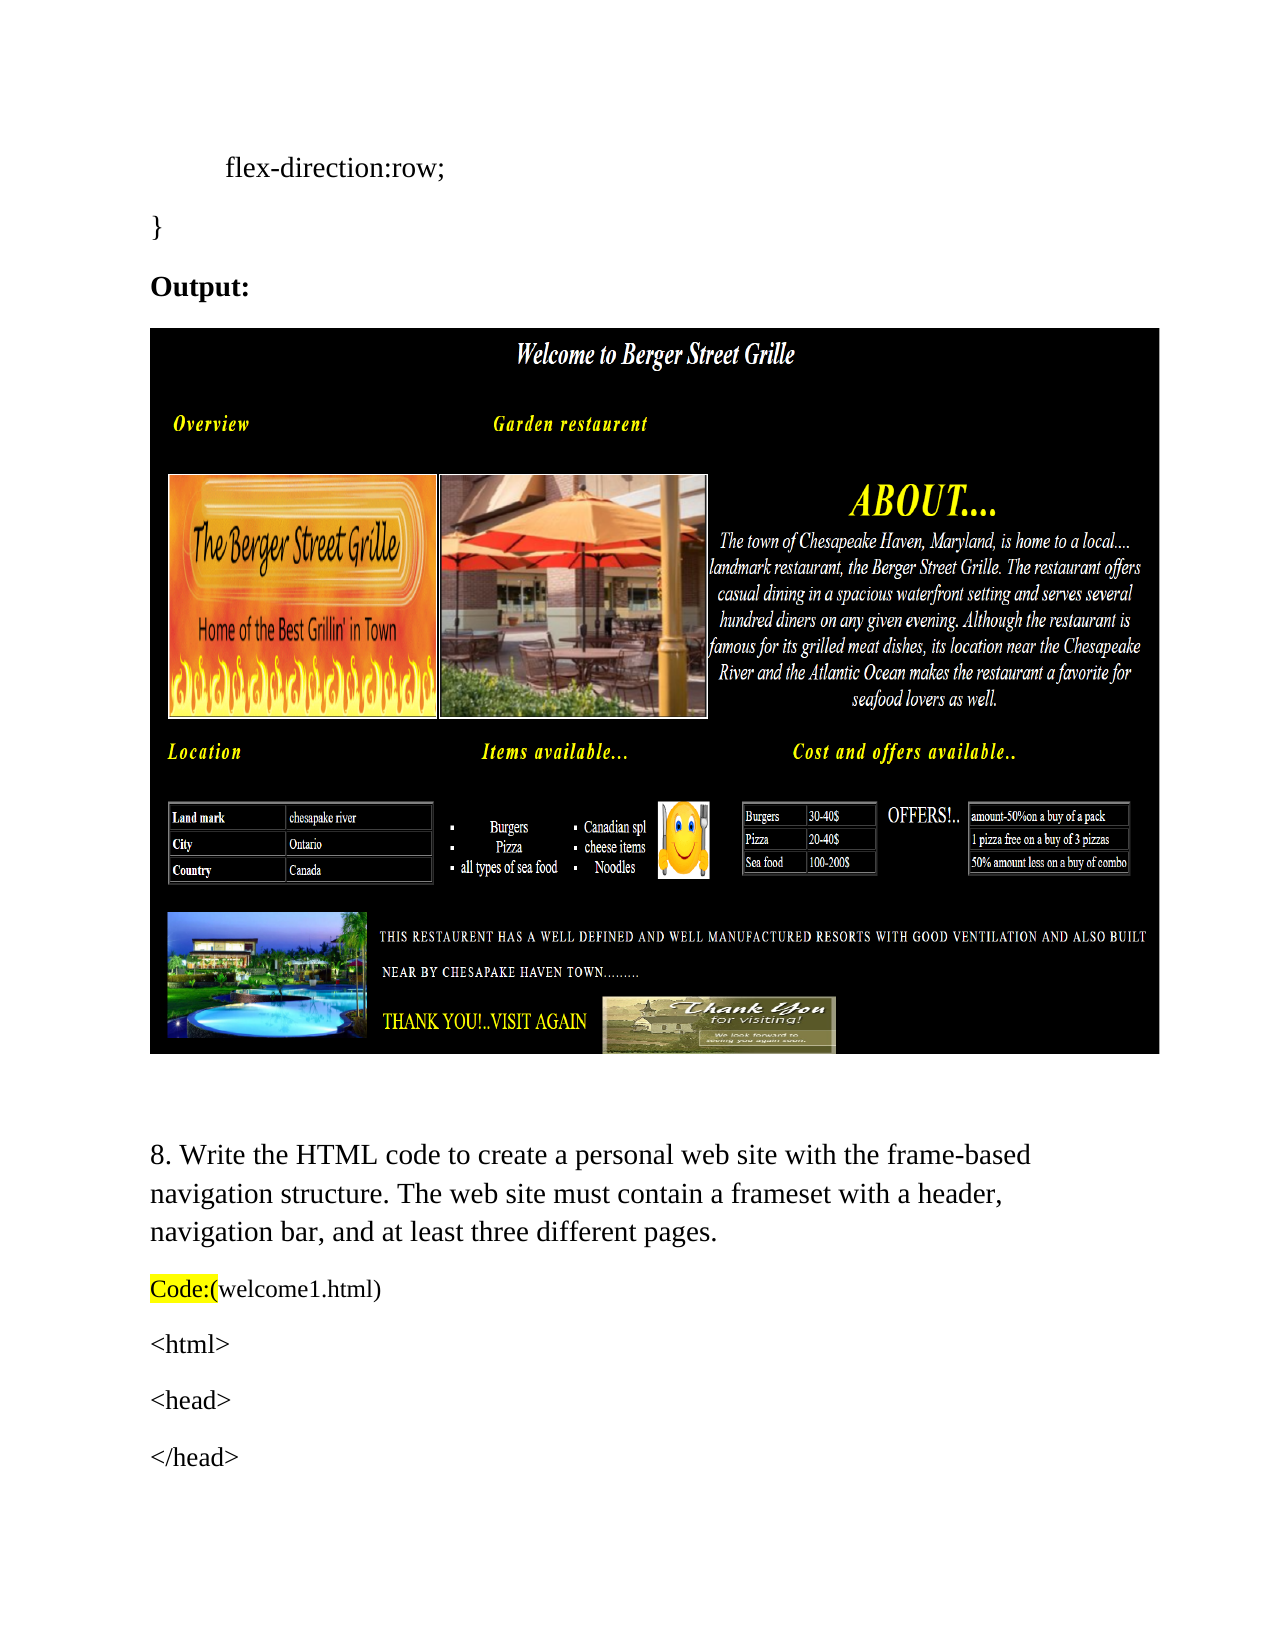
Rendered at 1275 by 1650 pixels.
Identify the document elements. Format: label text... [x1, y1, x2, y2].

text </head> [150, 1441, 1125, 1472]
text } [150, 209, 1125, 243]
picture [150, 328, 1160, 1054]
text Code:(welcome1.html) [218, 1274, 1125, 1303]
text Output: [150, 269, 1125, 302]
text flex-direction:row; [150, 150, 1125, 183]
text <html> [150, 1328, 1125, 1359]
text 8. Write the HTML code to create a personal web site with the frame-based navigation structure. The web site must contain a frameset with a header, navigation bar, and at least three different pages. [150, 1137, 1125, 1248]
text <head> [150, 1384, 1125, 1416]
